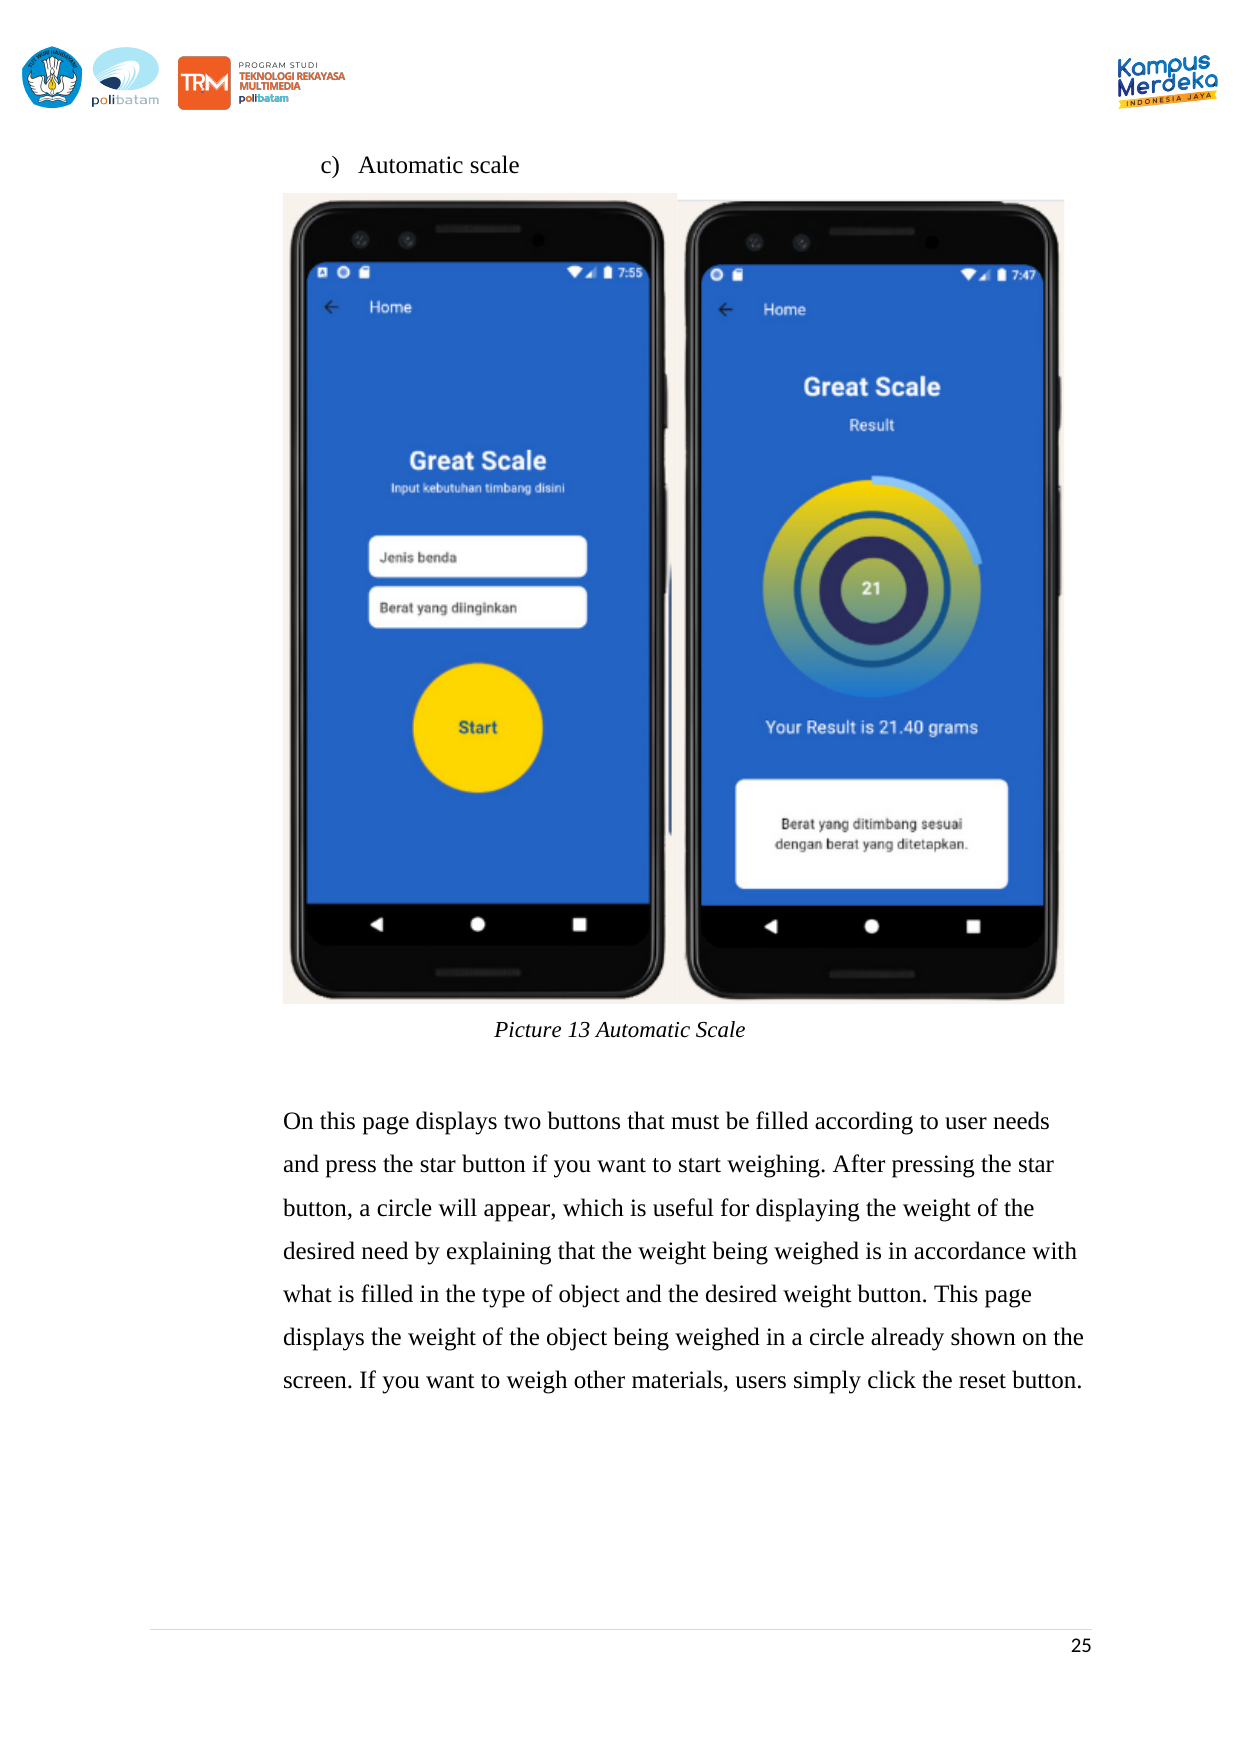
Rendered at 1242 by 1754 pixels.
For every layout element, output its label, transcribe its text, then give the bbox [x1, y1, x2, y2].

picture [1118, 55, 1218, 109]
picture [92, 47, 159, 107]
text Picture 13 Automatic Scale [150, 1016, 1092, 1042]
list Automatic scale [320, 150, 1092, 179]
list On this page displays two buttons that must be filled according to user needs and press the star button if you want to start weighing. After pressing the star button, a circle will appear, which is useful for displaying the weight of the desired need by explaining that the weight being weighed is in accordance with what is filled in the type of object and the desired weight button. This page displays the weight of the object being weighed in a circle already shown on the screen. If you want to weigh other materials, users simply click the reset button. [283, 1106, 1092, 1394]
picture [282, 193, 1065, 1004]
picture [18, 44, 86, 113]
picture [177, 56, 346, 110]
